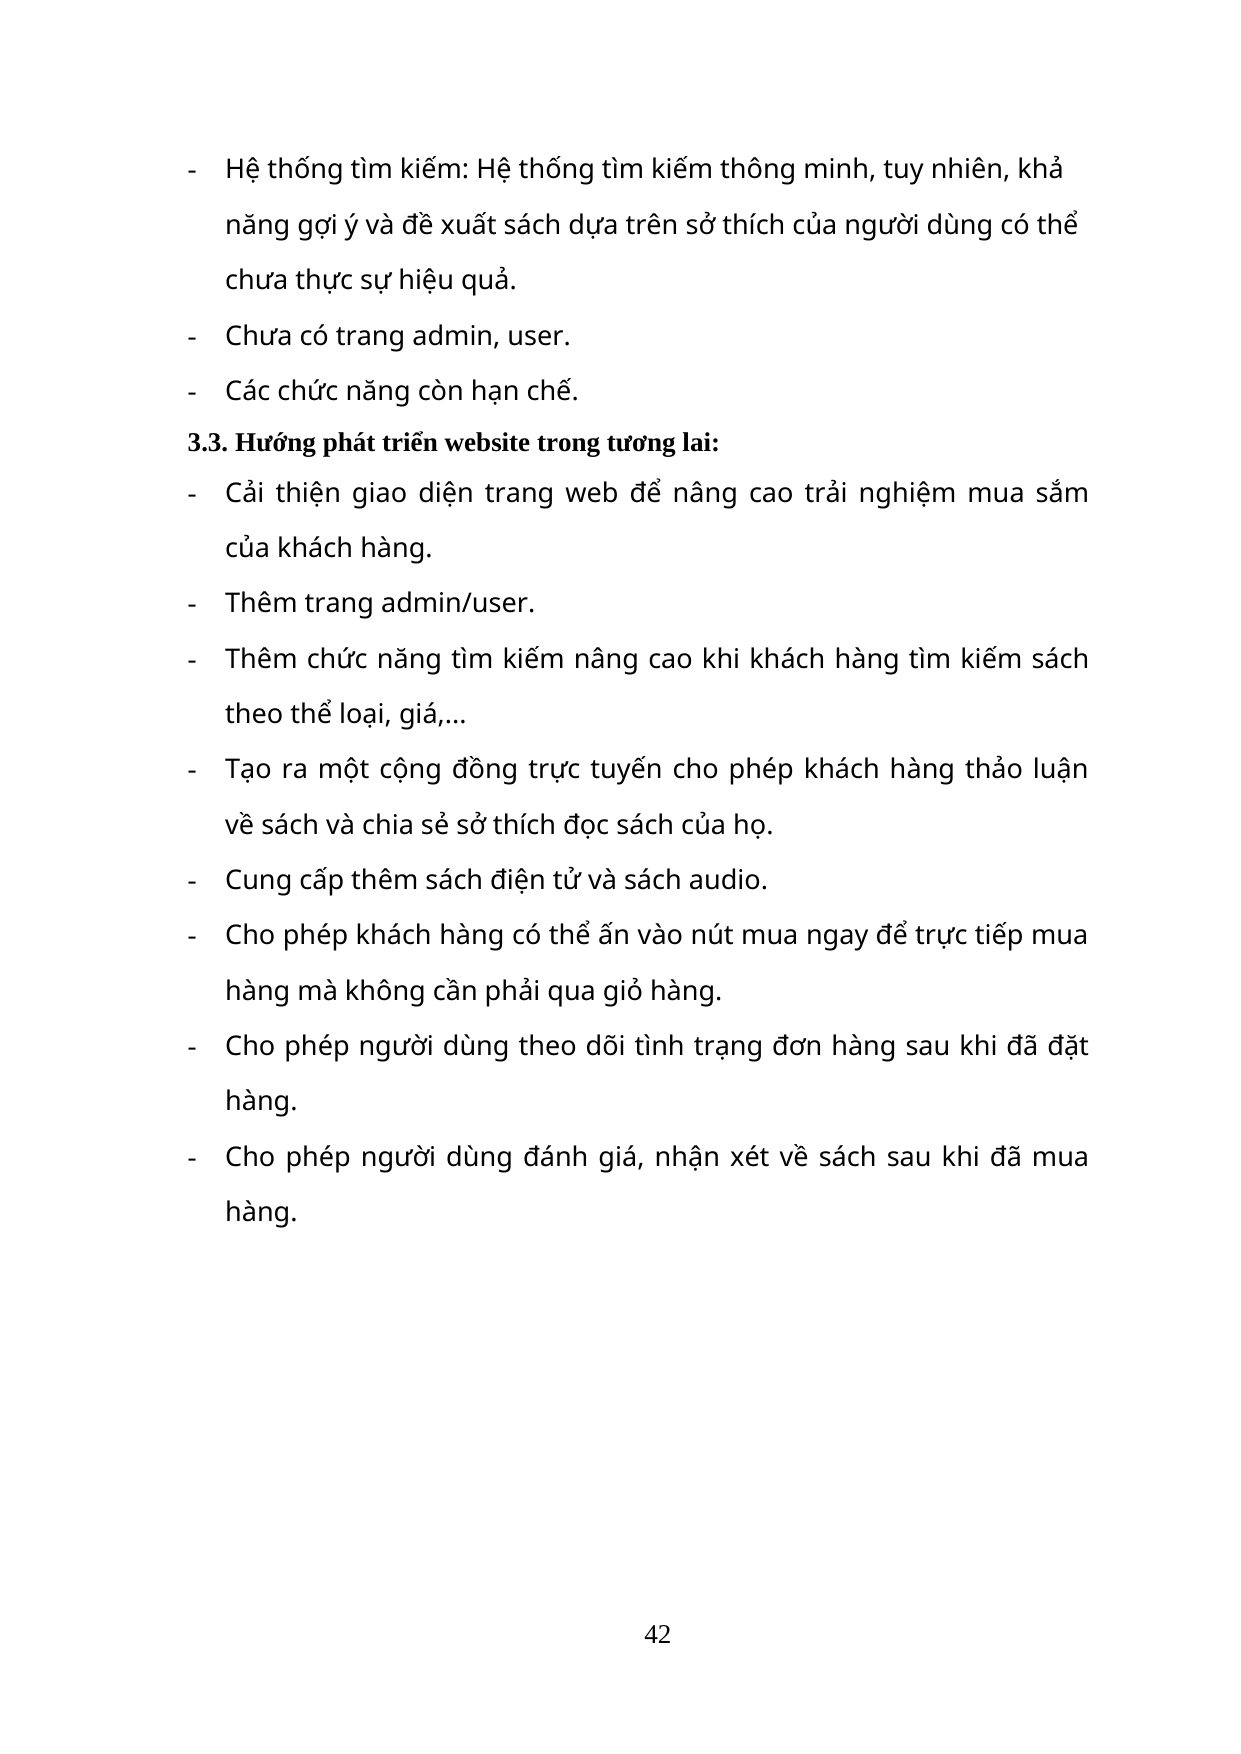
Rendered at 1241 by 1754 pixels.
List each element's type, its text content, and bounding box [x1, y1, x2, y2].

list Cho phép khách hàng có thể ấn vào nút mua ngay để trực tiếp mua hàng mà không cần phải qua giỏ hàng. [187, 916, 1090, 1008]
list Thêm trang admin/user. [187, 584, 1090, 621]
list Hệ thống tìm kiếm: Hệ thống tìm kiếm thông minh, tuy nhiên, khả năng gợi ý và đề xuất sách dựa trên sở thích của người dùng có thể chưa thực sự hiệu quả. [187, 150, 1090, 297]
list Cho phép người dùng đánh giá, nhận xét về sách sau khi đã mua hàng. [187, 1137, 1090, 1229]
list Chưa có trang admin, user. [187, 316, 1090, 353]
list Tạo ra một cộng đồng trực tuyến cho phép khách hàng thảo luận về sách và chia sẻ sở thích đọc sách của họ. [187, 750, 1090, 842]
list Các chức năng còn hạn chế. [187, 371, 1090, 408]
list Thêm chức năng tìm kiếm nâng cao khi khách hàng tìm kiếm sách theo thể loại, giá,... [187, 639, 1090, 731]
list Cho phép người dùng theo dõi tình trạng đơn hàng sau khi đã đặt hàng. [187, 1026, 1090, 1118]
list Cung cấp thêm sách điện tử và sách audio. [187, 860, 1090, 897]
list Cải thiện giao diện trang web để nâng cao trải nghiệm mua sắm của khách hàng. [187, 473, 1090, 565]
subtitle Hướng phát triển website trong tương lai: [187, 427, 1090, 458]
